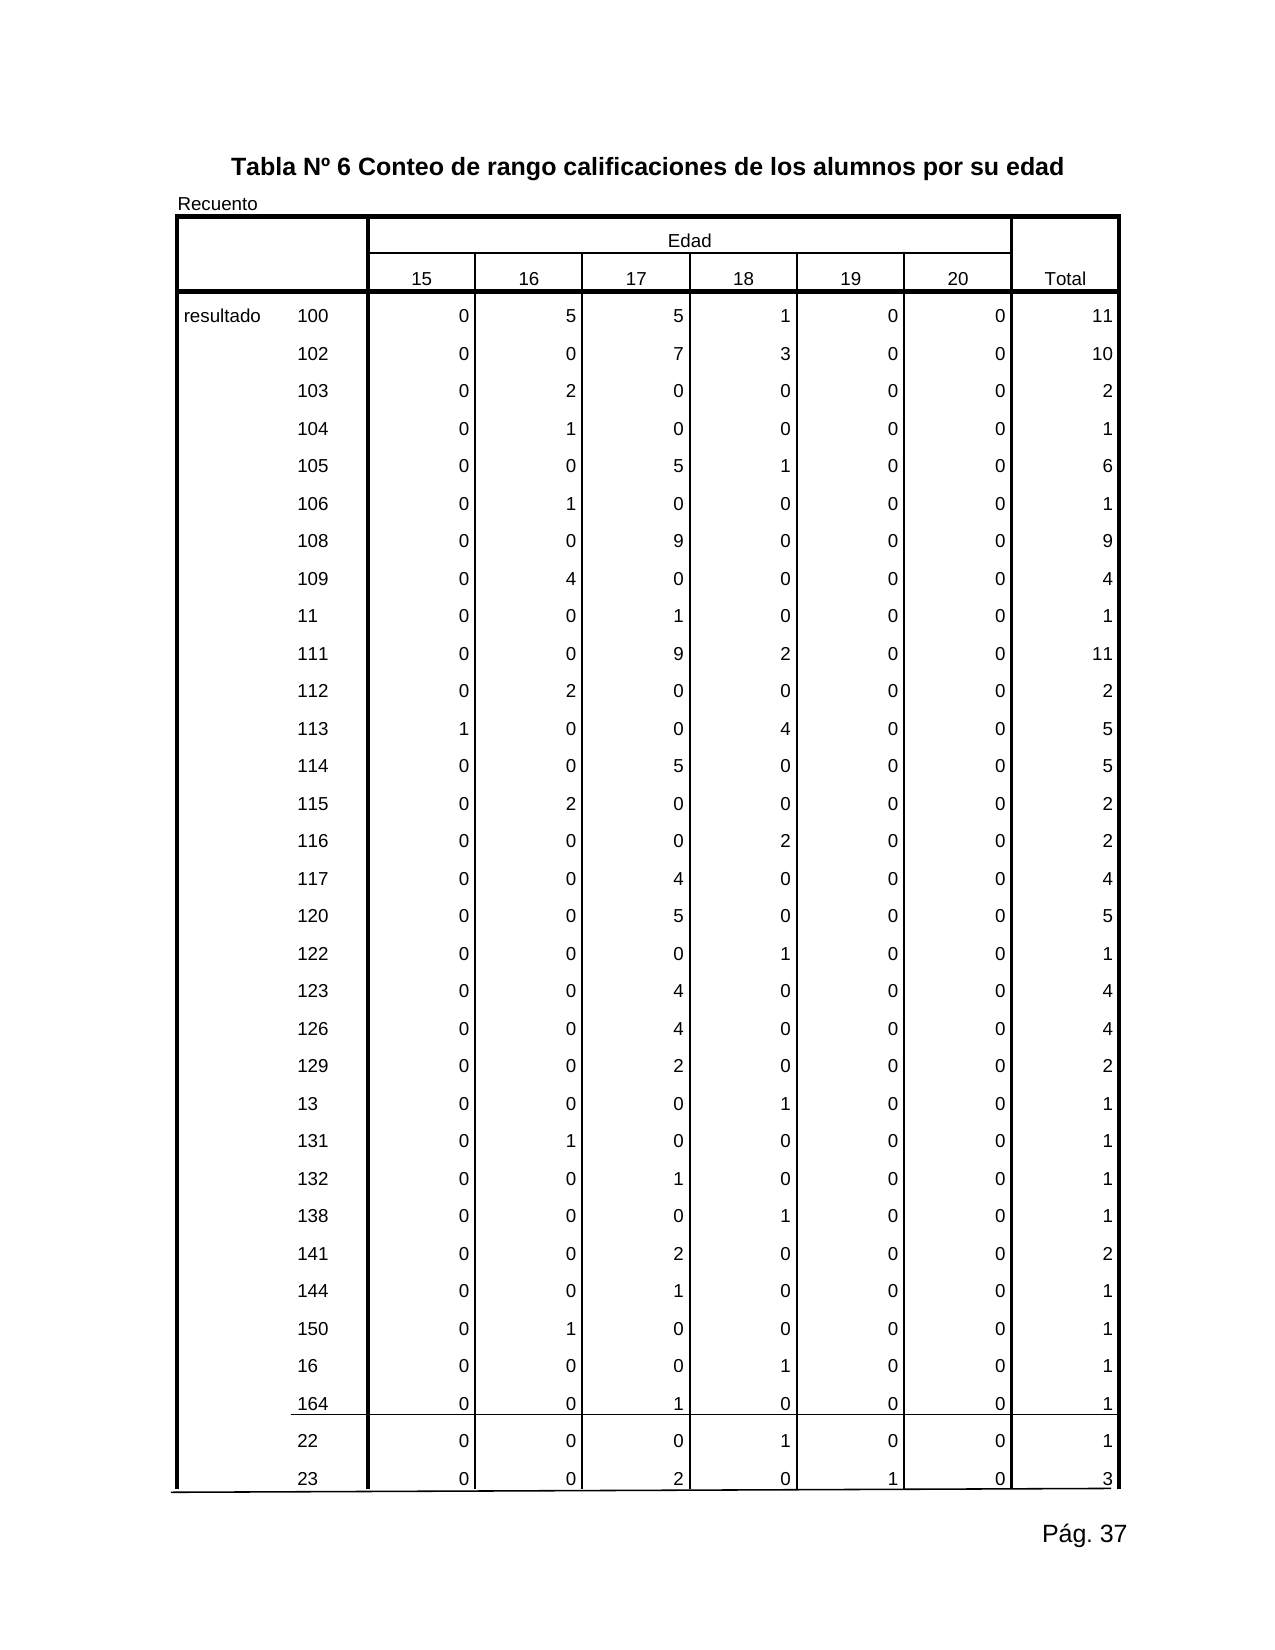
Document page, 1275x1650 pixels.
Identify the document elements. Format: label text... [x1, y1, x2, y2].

table_cell 1 [1013, 1415, 1117, 1452]
table_cell 108 [291, 514, 366, 552]
table_cell 0 [476, 702, 581, 739]
table_cell 0 [370, 1189, 474, 1227]
table_cell 3 [691, 327, 796, 364]
table_cell 0 [798, 664, 903, 702]
table_cell 0 [476, 852, 581, 889]
table_cell 2 [1013, 1227, 1117, 1264]
table_cell 2 [1013, 814, 1117, 852]
table_cell 0 [691, 552, 796, 589]
table_cell 0 [905, 1227, 1010, 1264]
table_cell 0 [798, 739, 903, 777]
table_cell 3 [1013, 1452, 1117, 1489]
table_cell 1 [1013, 1377, 1117, 1414]
table_cell 111 [291, 627, 366, 664]
table_cell resultado [179, 294, 291, 1489]
table_cell 0 [691, 477, 796, 514]
table_cell 5 [476, 294, 581, 327]
table_cell 17 [583, 254, 689, 289]
table_cell 0 [798, 964, 903, 1002]
table_cell 109 [291, 552, 366, 589]
table_cell 22 [291, 1415, 366, 1452]
table_cell 0 [905, 1452, 1010, 1488]
table_cell 0 [905, 589, 1010, 627]
table_cell 0 [905, 1039, 1010, 1077]
table_cell 0 [370, 439, 474, 477]
table_cell 1 [1013, 927, 1117, 964]
table_cell 0 [798, 589, 903, 627]
table_cell 0 [905, 1339, 1010, 1377]
table_cell 2 [476, 777, 581, 814]
table_cell 0 [691, 1302, 796, 1339]
table_cell 0 [476, 1452, 581, 1489]
table_cell 102 [291, 327, 366, 364]
table_cell 20 [905, 254, 1010, 289]
table_cell 0 [798, 814, 903, 852]
table_cell 0 [370, 1415, 474, 1452]
table_cell 1 [583, 589, 689, 627]
table_cell 1 [583, 1264, 689, 1302]
table_cell 123 [291, 964, 366, 1002]
table_cell 9 [583, 514, 689, 552]
table_cell 1 [1013, 1189, 1117, 1227]
table_cell 0 [905, 402, 1010, 439]
table_cell 1 [583, 1152, 689, 1189]
table_cell 0 [798, 1264, 903, 1302]
table_cell 0 [905, 627, 1010, 664]
table_cell 122 [291, 927, 366, 964]
table_cell 16 [476, 254, 581, 289]
table_cell 112 [291, 664, 366, 702]
table_cell 0 [905, 364, 1010, 402]
table_cell 0 [583, 1339, 689, 1377]
table_cell 2 [476, 664, 581, 702]
table_cell 0 [583, 1189, 689, 1227]
table_cell 0 [691, 1377, 796, 1414]
table_cell 0 [798, 1077, 903, 1114]
table_cell 5 [1013, 702, 1117, 739]
table_cell 2 [1013, 664, 1117, 702]
table_cell 1 [1013, 589, 1117, 627]
table_cell 0 [905, 514, 1010, 552]
table_cell 150 [291, 1302, 366, 1339]
table_cell 0 [691, 514, 796, 552]
table_cell 0 [905, 1152, 1010, 1189]
table_cell 115 [291, 777, 366, 814]
table_cell 0 [370, 514, 474, 552]
table_cell 103 [291, 364, 366, 402]
table_cell 1 [476, 477, 581, 514]
table_cell 1 [691, 294, 796, 327]
table_cell Total [1013, 219, 1117, 289]
table_cell 0 [476, 1077, 581, 1114]
table_cell 9 [1013, 514, 1117, 552]
table_cell 9 [583, 627, 689, 664]
table_cell 0 [370, 327, 474, 364]
table_cell 0 [905, 702, 1010, 739]
table_cell 0 [905, 664, 1010, 702]
table_cell 0 [905, 439, 1010, 477]
table_cell 5 [1013, 739, 1117, 777]
table_cell 106 [291, 477, 366, 514]
table_cell 0 [476, 439, 581, 477]
table_cell 0 [905, 1415, 1010, 1452]
table_cell 0 [476, 327, 581, 364]
table_cell 164 [291, 1377, 366, 1414]
table_cell 1 [1013, 1264, 1117, 1302]
table_cell 0 [476, 1152, 581, 1189]
table_cell 0 [476, 739, 581, 777]
table_cell 0 [691, 889, 796, 927]
table_cell 0 [798, 777, 903, 814]
table_cell 0 [691, 1264, 796, 1302]
table_cell 0 [905, 1002, 1010, 1039]
table_cell 1 [1013, 1152, 1117, 1189]
table_cell 4 [583, 852, 689, 889]
table_cell 0 [370, 1452, 474, 1489]
table_cell 0 [583, 777, 689, 814]
table_cell 0 [691, 1152, 796, 1189]
table_cell 1 [1013, 1114, 1117, 1152]
table_cell 0 [583, 927, 689, 964]
table_cell 0 [798, 402, 903, 439]
table_cell 0 [905, 964, 1010, 1002]
table_cell 2 [1013, 364, 1117, 402]
table_cell 0 [798, 1189, 903, 1227]
table_cell 5 [1013, 889, 1117, 927]
table_cell 141 [291, 1227, 366, 1264]
table_cell 0 [476, 1339, 581, 1377]
table_cell 0 [798, 477, 903, 514]
table_cell 0 [798, 364, 903, 402]
table_cell 1 [1013, 1339, 1117, 1377]
table_cell 0 [476, 589, 581, 627]
table_cell 0 [798, 889, 903, 927]
table_cell 0 [583, 364, 689, 402]
table_cell 2 [583, 1227, 689, 1264]
table_cell [179, 219, 366, 289]
table_cell 0 [691, 1114, 796, 1152]
table_cell 0 [370, 1377, 474, 1414]
table_cell 1 [691, 1415, 796, 1452]
table_cell 0 [905, 777, 1010, 814]
table_cell 104 [291, 402, 366, 439]
table_cell 0 [370, 1264, 474, 1302]
table_cell 5 [583, 889, 689, 927]
table_cell 129 [291, 1039, 366, 1077]
table_cell 2 [691, 627, 796, 664]
table_cell 126 [291, 1002, 366, 1039]
table_cell 0 [798, 1302, 903, 1339]
table_cell 7 [583, 327, 689, 364]
table_cell 0 [476, 514, 581, 552]
table_cell 16 [291, 1339, 366, 1377]
table_cell 0 [370, 477, 474, 514]
table_cell 0 [905, 1189, 1010, 1227]
table_cell 0 [798, 1227, 903, 1264]
table_cell 2 [1013, 1039, 1117, 1077]
table_cell 138 [291, 1189, 366, 1227]
table_cell 19 [798, 254, 903, 289]
table_cell 0 [370, 664, 474, 702]
table_cell 6 [1013, 439, 1117, 477]
table_cell 0 [798, 294, 903, 327]
table_cell 0 [905, 889, 1010, 927]
table_cell 0 [583, 702, 689, 739]
table_cell 0 [370, 889, 474, 927]
table_cell 0 [905, 814, 1010, 852]
table_cell 0 [583, 552, 689, 589]
table_cell 0 [905, 1377, 1010, 1414]
table_cell 0 [798, 927, 903, 964]
table_cell 0 [476, 889, 581, 927]
table_cell 0 [370, 402, 474, 439]
table_cell 113 [291, 702, 366, 739]
table_cell 10 [1013, 327, 1117, 364]
table_cell 0 [370, 1039, 474, 1077]
table_cell 0 [476, 814, 581, 852]
table_cell 0 [691, 852, 796, 889]
table_cell 1 [583, 1377, 689, 1414]
table_cell 0 [798, 627, 903, 664]
table_cell 0 [905, 1264, 1010, 1302]
table_cell 0 [370, 814, 474, 852]
table_cell 0 [798, 1339, 903, 1377]
table_cell 0 [905, 739, 1010, 777]
table_cell 1 [1013, 402, 1117, 439]
table_cell 2 [583, 1039, 689, 1077]
table_cell 0 [798, 514, 903, 552]
table_cell 0 [798, 1114, 903, 1152]
table_cell 0 [691, 1002, 796, 1039]
table_cell 2 [1013, 777, 1117, 814]
table_cell 0 [691, 777, 796, 814]
table_cell 0 [476, 1227, 581, 1264]
table_cell 131 [291, 1114, 366, 1152]
table_cell 144 [291, 1264, 366, 1302]
table_cell 0 [905, 1077, 1010, 1114]
table_cell 4 [1013, 1002, 1117, 1039]
table_cell 4 [583, 1002, 689, 1039]
table_cell 0 [691, 364, 796, 402]
table_cell 1 [798, 1452, 903, 1488]
table_cell 0 [691, 664, 796, 702]
table_cell 5 [583, 739, 689, 777]
table_cell 114 [291, 739, 366, 777]
table_cell 2 [583, 1452, 689, 1489]
table_header Tabla Nº 6 Conteo de rango calificaciones de los alumnos por su edad [177, 148, 1119, 181]
table_cell 2 [476, 364, 581, 402]
table_cell 1 [476, 1302, 581, 1339]
table_cell 0 [798, 327, 903, 364]
table_cell 0 [905, 552, 1010, 589]
table_cell 100 [291, 294, 366, 327]
table_cell 0 [370, 777, 474, 814]
table_cell 0 [905, 852, 1010, 889]
table_cell 0 [476, 1415, 581, 1452]
table_cell 1 [370, 702, 474, 739]
table_cell 0 [370, 627, 474, 664]
table_cell 0 [370, 927, 474, 964]
table_cell 0 [476, 1264, 581, 1302]
table_cell 1 [691, 927, 796, 964]
table_cell 0 [798, 1415, 903, 1452]
table_cell 0 [476, 1039, 581, 1077]
table_cell 0 [798, 852, 903, 889]
table_cell 18 [691, 254, 796, 289]
table_cell Recuento [177, 181, 1119, 214]
table_cell 0 [691, 589, 796, 627]
table_cell 0 [370, 1114, 474, 1152]
table_cell 0 [583, 664, 689, 702]
table_cell Edad [370, 219, 1010, 252]
table_cell 0 [905, 327, 1010, 364]
table_cell 0 [691, 1039, 796, 1077]
table_cell 23 [291, 1452, 366, 1489]
table_cell 11 [291, 589, 366, 627]
table_cell 0 [798, 552, 903, 589]
table_cell 0 [798, 702, 903, 739]
table_cell 0 [798, 1002, 903, 1039]
table_cell 0 [691, 739, 796, 777]
table_cell 0 [583, 1415, 689, 1452]
table_cell 0 [798, 1039, 903, 1077]
table_cell 13 [291, 1077, 366, 1114]
table_cell 1 [476, 402, 581, 439]
table_cell 0 [476, 1002, 581, 1039]
table_cell 5 [583, 439, 689, 477]
table_cell 1 [1013, 1302, 1117, 1339]
table_cell 11 [1013, 627, 1117, 664]
table_cell 1 [691, 1189, 796, 1227]
table_cell 0 [905, 294, 1010, 327]
table_cell 4 [583, 964, 689, 1002]
table_cell 0 [476, 1377, 581, 1414]
table_cell 0 [691, 402, 796, 439]
table_cell 0 [476, 627, 581, 664]
table_cell 1 [691, 1339, 796, 1377]
table_cell 4 [1013, 552, 1117, 589]
table_cell 11 [1013, 294, 1117, 327]
table_cell 0 [476, 964, 581, 1002]
table_cell 1 [691, 1077, 796, 1114]
table_cell 1 [691, 439, 796, 477]
table_cell 0 [691, 1227, 796, 1264]
table_cell 0 [583, 402, 689, 439]
table_cell 120 [291, 889, 366, 927]
table_cell 0 [583, 477, 689, 514]
table_cell 0 [370, 294, 474, 327]
table_cell 0 [370, 964, 474, 1002]
table_cell 0 [905, 1302, 1010, 1339]
table_cell 4 [1013, 852, 1117, 889]
table_cell 4 [476, 552, 581, 589]
table_cell 0 [583, 1114, 689, 1152]
table_cell 5 [583, 294, 689, 327]
table_cell 4 [1013, 964, 1117, 1002]
table_cell 2 [691, 814, 796, 852]
table_cell 0 [798, 1152, 903, 1189]
table_cell 0 [905, 1114, 1010, 1152]
table_cell 0 [583, 1302, 689, 1339]
table_cell 0 [370, 739, 474, 777]
table_cell 0 [370, 589, 474, 627]
table_cell 132 [291, 1152, 366, 1189]
table_cell 1 [1013, 1077, 1117, 1114]
table_cell 0 [583, 1077, 689, 1114]
table_cell 0 [905, 927, 1010, 964]
table_cell 0 [476, 927, 581, 964]
table_cell 0 [370, 852, 474, 889]
table_cell 0 [798, 1377, 903, 1414]
table_cell 15 [370, 254, 474, 289]
table_cell 0 [905, 477, 1010, 514]
table_cell 117 [291, 852, 366, 889]
table_cell 0 [370, 1077, 474, 1114]
table_cell 0 [476, 1189, 581, 1227]
table_cell 1 [1013, 477, 1117, 514]
table_cell 0 [583, 814, 689, 852]
table_cell 0 [370, 364, 474, 402]
table_cell 0 [370, 1227, 474, 1264]
table_cell 0 [691, 1452, 796, 1489]
table_cell 0 [691, 964, 796, 1002]
table_cell 105 [291, 439, 366, 477]
table_cell 1 [476, 1114, 581, 1152]
table_cell 0 [370, 1339, 474, 1377]
table_cell 0 [370, 1302, 474, 1339]
table_cell 0 [370, 1152, 474, 1189]
table_cell 0 [370, 1002, 474, 1039]
table_cell 4 [691, 702, 796, 739]
table_cell 116 [291, 814, 366, 852]
table_cell 0 [798, 439, 903, 477]
table_cell 0 [370, 552, 474, 589]
